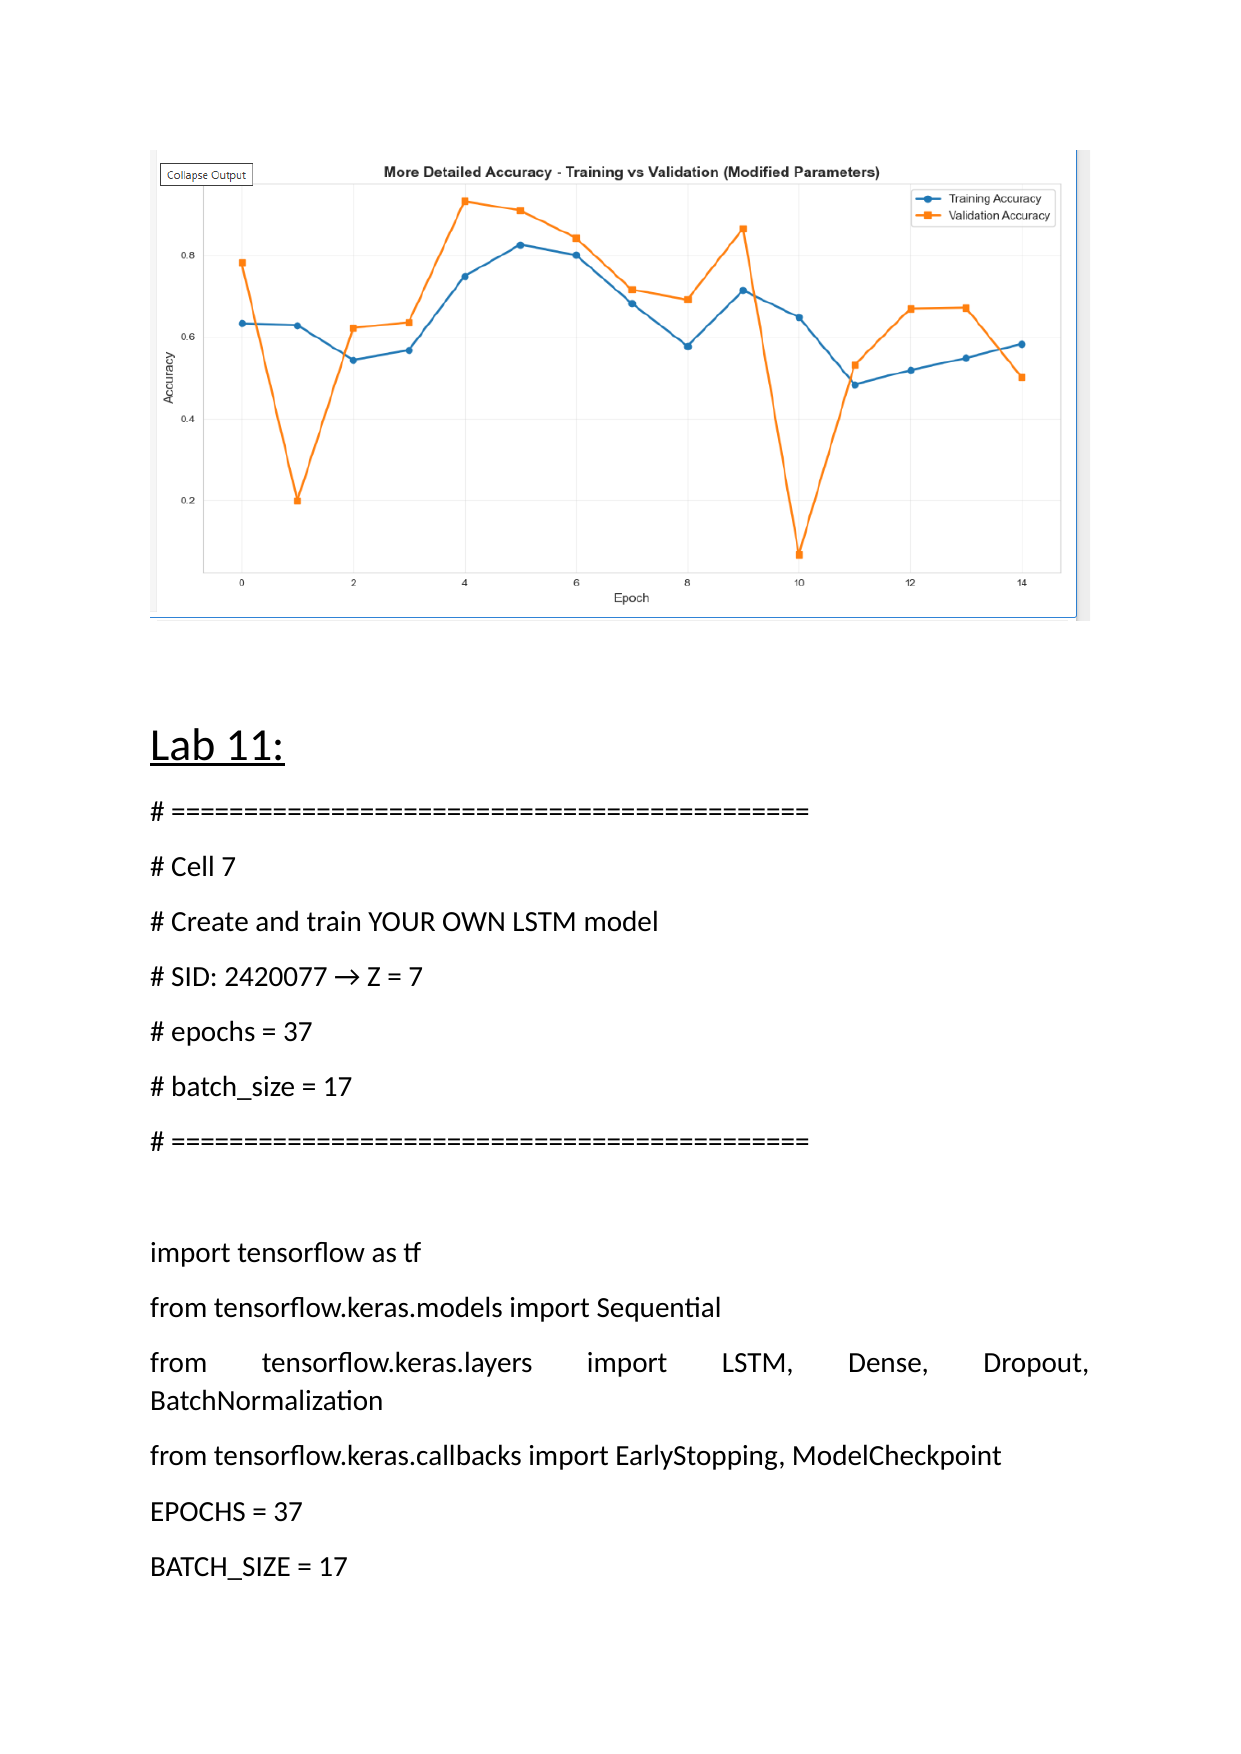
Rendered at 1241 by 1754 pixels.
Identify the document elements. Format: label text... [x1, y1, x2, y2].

text # Cell 7 [150, 848, 1090, 884]
text # ============================================ [150, 1123, 1090, 1159]
text # batch_size = 17 [150, 1068, 1090, 1104]
picture [150, 150, 1091, 621]
text # Create and train YOUR OWN LSTM model [150, 903, 1090, 939]
text from tensorflow.keras.layers import LSTM, Dense, Dropout, BatchNormalization [150, 1344, 1090, 1418]
text from tensorflow.keras.callbacks import EarlyStopping, ModelCheckpoint [150, 1437, 1090, 1473]
text # ============================================ [150, 793, 1090, 828]
text Lab 11: [150, 716, 1090, 772]
text BATCH_SIZE = 17 [150, 1548, 1090, 1583]
text from tensorflow.keras.models import Sequential [150, 1289, 1090, 1324]
text # SID: 2420077 → Z = 7 [150, 958, 1090, 994]
text EPOCHS = 37 [150, 1493, 1090, 1528]
text import tensorflow as tf [150, 1234, 1090, 1269]
text # epochs = 37 [150, 1013, 1090, 1049]
